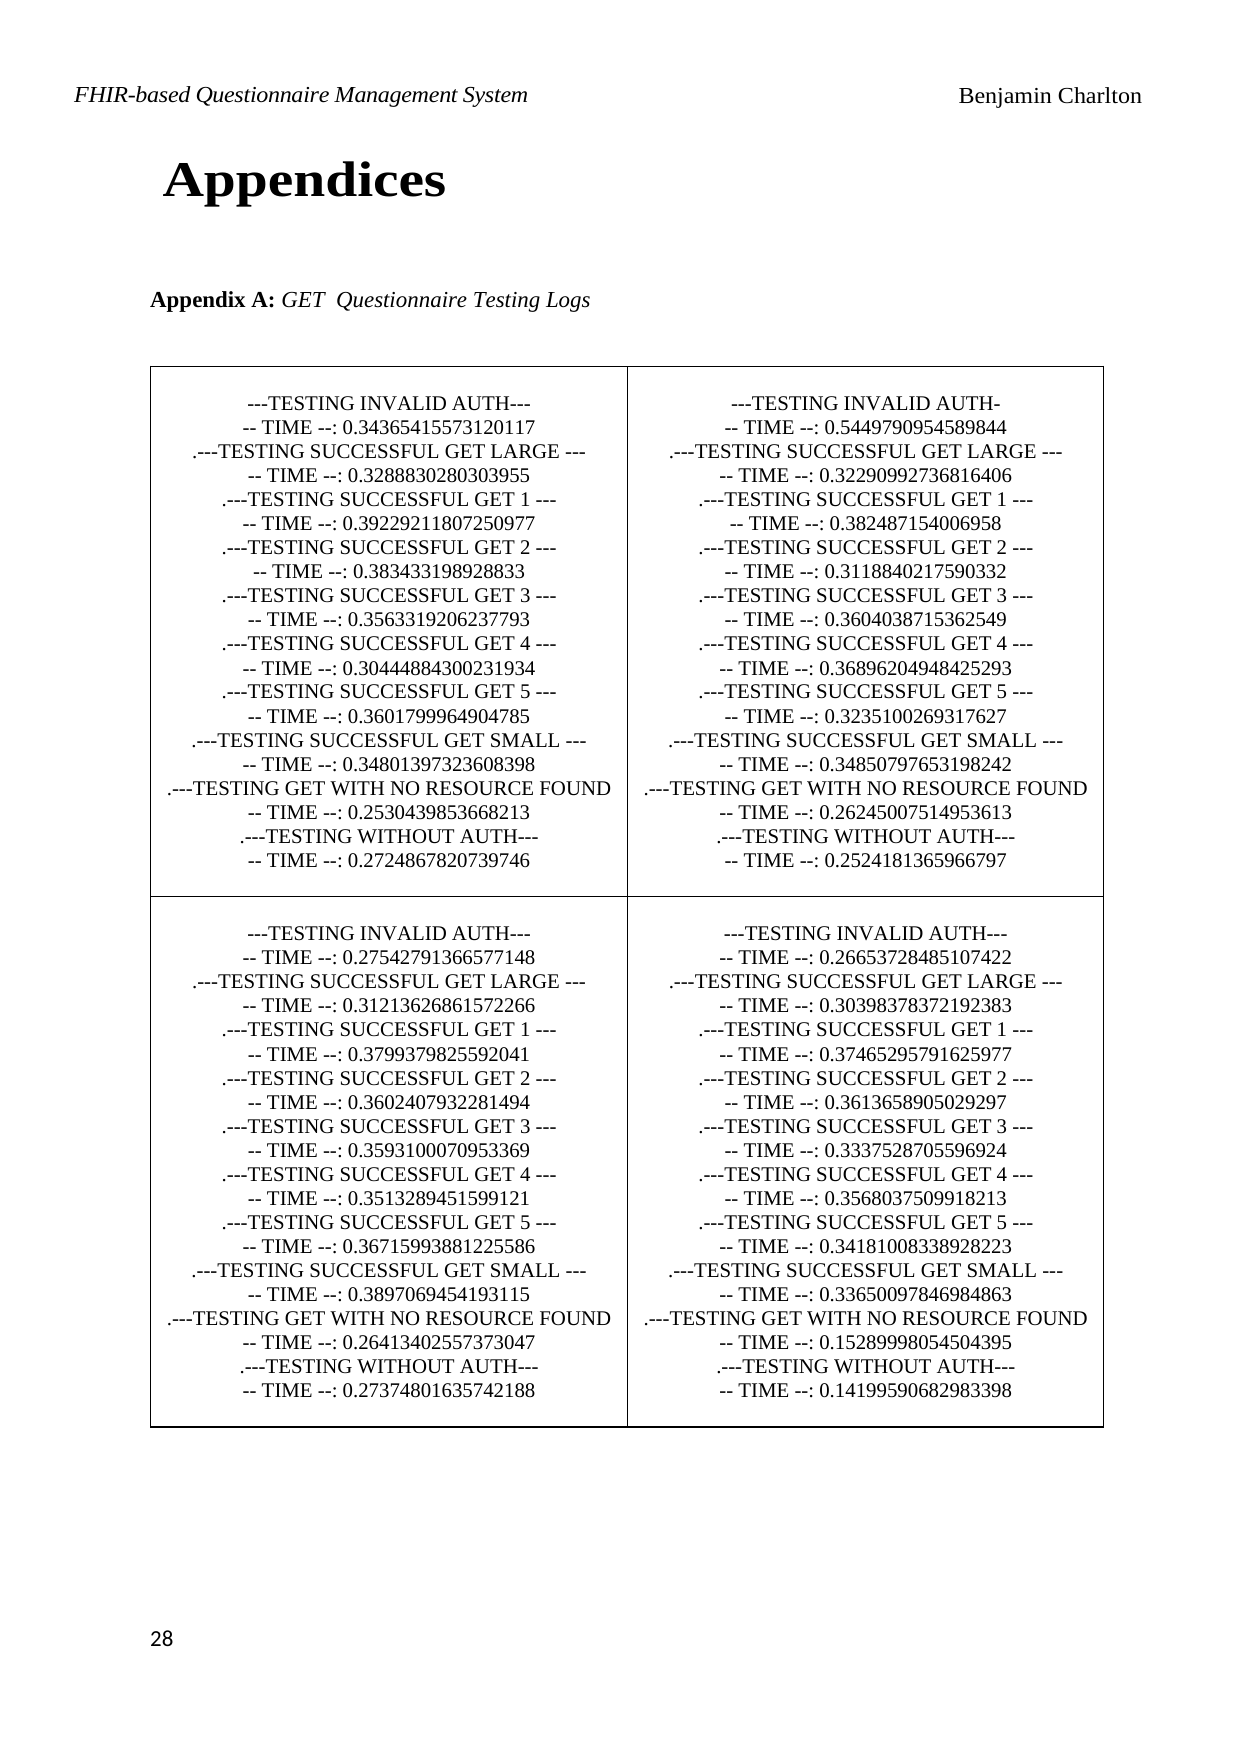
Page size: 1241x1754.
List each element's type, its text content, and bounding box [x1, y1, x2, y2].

subtitle Appendices [162, 150, 1090, 207]
table_header ---TESTING INVALID AUTH--- -- TIME --: 0.34365415573120117 .---TESTING SUCCESSFUL GET LARGE --- -- TIME --: 0.3288830280303955 .---TESTING SUCCESSFUL GET 1 --- -- TIME --: 0.39229211807250977 .---TESTING SUCCESSFUL GET 2 --- -- TIME --: 0.383433198928833 .---TESTING SUCCESSFUL GET 3 --- -- TIME --: 0.3563319206237793 .---TESTING SUCCESSFUL GET 4 --- -- TIME --: 0.30444884300231934 .---TESTING SUCCESSFUL GET 5 --- -- TIME --: 0.3601799964904785 .---TESTING SUCCESSFUL GET SMALL --- -- TIME --: 0.34801397323608398 .---TESTING GET WITH NO RESOURCE FOUND -- TIME --: 0.2530439853668213 .---TESTING WITHOUT AUTH--- -- TIME --: 0.2724867820739746 [151, 367, 627, 896]
table_cell ---TESTING INVALID AUTH--- -- TIME --: 0.27542791366577148 .---TESTING SUCCESSFUL GET LARGE --- -- TIME --: 0.31213626861572266 .---TESTING SUCCESSFUL GET 1 --- -- TIME --: 0.3799379825592041 .---TESTING SUCCESSFUL GET 2 --- -- TIME --: 0.3602407932281494 .---TESTING SUCCESSFUL GET 3 --- -- TIME --: 0.3593100070953369 .---TESTING SUCCESSFUL GET 4 --- -- TIME --: 0.3513289451599121 .---TESTING SUCCESSFUL GET 5 --- -- TIME --: 0.36715993881225586 .---TESTING SUCCESSFUL GET SMALL --- -- TIME --: 0.3897069454193115 .---TESTING GET WITH NO RESOURCE FOUND -- TIME --: 0.26413402557373047 .---TESTING WITHOUT AUTH--- -- TIME --: 0.27374801635742188 [151, 897, 627, 1426]
text Appendix A: GET Questionnaire Testing Logs [150, 287, 1090, 313]
table_cell ---TESTING INVALID AUTH--- -- TIME --: 0.26653728485107422 .---TESTING SUCCESSFUL GET LARGE --- -- TIME --: 0.30398378372192383 .---TESTING SUCCESSFUL GET 1 --- -- TIME --: 0.37465295791625977 .---TESTING SUCCESSFUL GET 2 --- -- TIME --: 0.3613658905029297 .---TESTING SUCCESSFUL GET 3 --- -- TIME --: 0.3337528705596924 .---TESTING SUCCESSFUL GET 4 --- -- TIME --: 0.3568037509918213 .---TESTING SUCCESSFUL GET 5 --- -- TIME --: 0.34181008338928223 .---TESTING SUCCESSFUL GET SMALL --- -- TIME --: 0.33650097846984863 .---TESTING GET WITH NO RESOURCE FOUND -- TIME --: 0.15289998054504395 .---TESTING WITHOUT AUTH--- -- TIME --: 0.14199590682983398 [628, 897, 1103, 1426]
table_header ---TESTING INVALID AUTH- -- TIME --: 0.5449790954589844 .---TESTING SUCCESSFUL GET LARGE --- -- TIME --: 0.32290992736816406 .---TESTING SUCCESSFUL GET 1 --- -- TIME --: 0.382487154006958 .---TESTING SUCCESSFUL GET 2 --- -- TIME --: 0.3118840217590332 .---TESTING SUCCESSFUL GET 3 --- -- TIME --: 0.3604038715362549 .---TESTING SUCCESSFUL GET 4 --- -- TIME --: 0.36896204948425293 .---TESTING SUCCESSFUL GET 5 --- -- TIME --: 0.3235100269317627 .---TESTING SUCCESSFUL GET SMALL --- -- TIME --: 0.34850797653198242 .---TESTING GET WITH NO RESOURCE FOUND -- TIME --: 0.26245007514953613 .---TESTING WITHOUT AUTH--- -- TIME --: 0.2524181365966797 [628, 367, 1103, 896]
